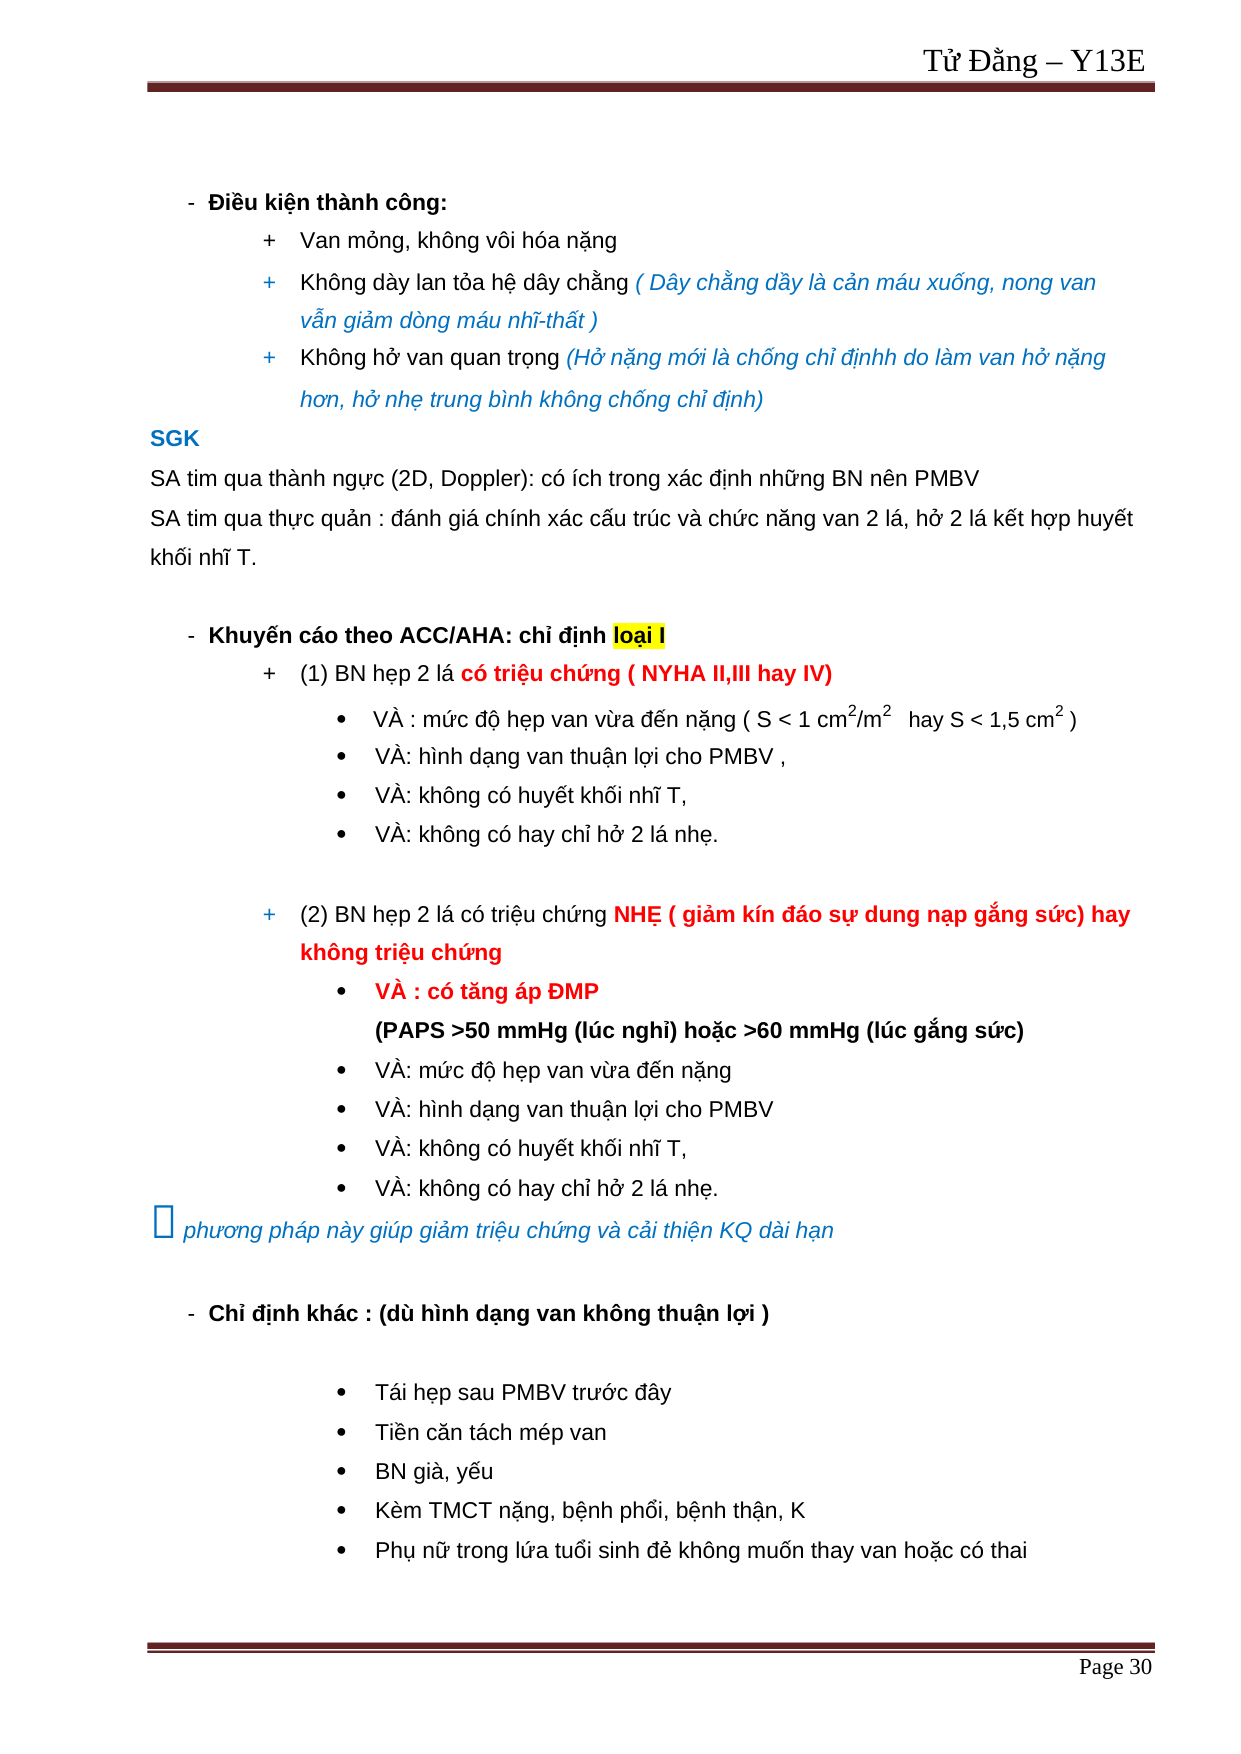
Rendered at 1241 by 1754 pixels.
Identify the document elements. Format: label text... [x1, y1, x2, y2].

list Không dày lan tỏa hệ dây chằng ( Dây chằng dầy là cản máu xuống, nong van vẫn giảm dòng máu nhĩ-thất ) [262, 269, 1139, 333]
list phương pháp này giúp giảm triệu chứng và cải thiện KQ dài hạn [150, 1201, 1152, 1248]
list VÀ: mức độ hẹp van vừa đến nặng [337, 1057, 1152, 1083]
text Page 30 [150, 1653, 1152, 1679]
text Tử Đằng – Y13E [923, 42, 1152, 79]
list Kèm TMCT nặng, bệnh phổi, bệnh thận, K [337, 1497, 1152, 1524]
text (PAPS >50 mmHg (lúc nghỉ) hoặc >60 mmHg (lúc gắng sức) [375, 1017, 1152, 1043]
list BN già, yếu [337, 1458, 1152, 1484]
text hơn, hở nhẹ trung bình không chống chỉ định) [300, 386, 1152, 412]
text SGK [150, 425, 1152, 451]
list Khuyến cáo theo ACC/AHA: chỉ định loại I [187, 622, 1152, 649]
list VÀ: hình dạng van thuận lợi cho PMBV , [337, 743, 1152, 769]
list Tiền căn tách mép van [337, 1419, 1152, 1445]
list (2) BN hẹp 2 lá có triệu chứng NHẸ ( giảm kín đáo sự dung nạp gắng sức) hay không triệu chứng [262, 901, 1137, 966]
list VÀ : có tăng áp ĐMP [337, 978, 1152, 1004]
list Phụ nữ trong lứa tuổi sinh đẻ không muốn thay van hoặc có thai [337, 1537, 1152, 1563]
list Chỉ định khác : (dù hình dạng van không thuận lợi ) [187, 1300, 1152, 1327]
list VÀ: không có huyết khối nhĩ T, [337, 782, 1152, 808]
picture [147, 1642, 1155, 1649]
list (1) BN hẹp 2 lá có triệu chứng ( NYHA II,III hay IV) [262, 660, 1152, 688]
list VÀ: hình dạng van thuận lợi cho PMBV [337, 1096, 1152, 1122]
list VÀ: không có hay chỉ hở 2 lá nhẹ. [337, 821, 1152, 847]
list Van mỏng, không vôi hóa nặng [262, 227, 1152, 255]
text SA tim qua thành ngực (2D, Doppler): có ích trong xác định những BN nên PMBV [150, 465, 1152, 491]
list Điều kiện thành công: [187, 189, 1152, 215]
list Tái hẹp sau PMBV trước đây [337, 1379, 1152, 1406]
list VÀ: không có hay chỉ hở 2 lá nhẹ. [337, 1174, 1152, 1201]
text SA tim qua thực quản : đánh giá chính xác cấu trúc và chức năng van 2 lá, hở 2 lá kết hợp huyết khối nhĩ T. [150, 505, 1133, 570]
text  VÀ : mức độ hẹp van vừa đến nặng ( S < 1 cm2/m2 hay S < 1,5 cm2 ) [337, 701, 1152, 734]
list VÀ: không có huyết khối nhĩ T, [337, 1135, 1152, 1162]
picture [147, 81, 1155, 92]
list Không hở van quan trọng (Hở nặng mới là chống chỉ địnhh do làm van hở nặng [262, 344, 1152, 373]
